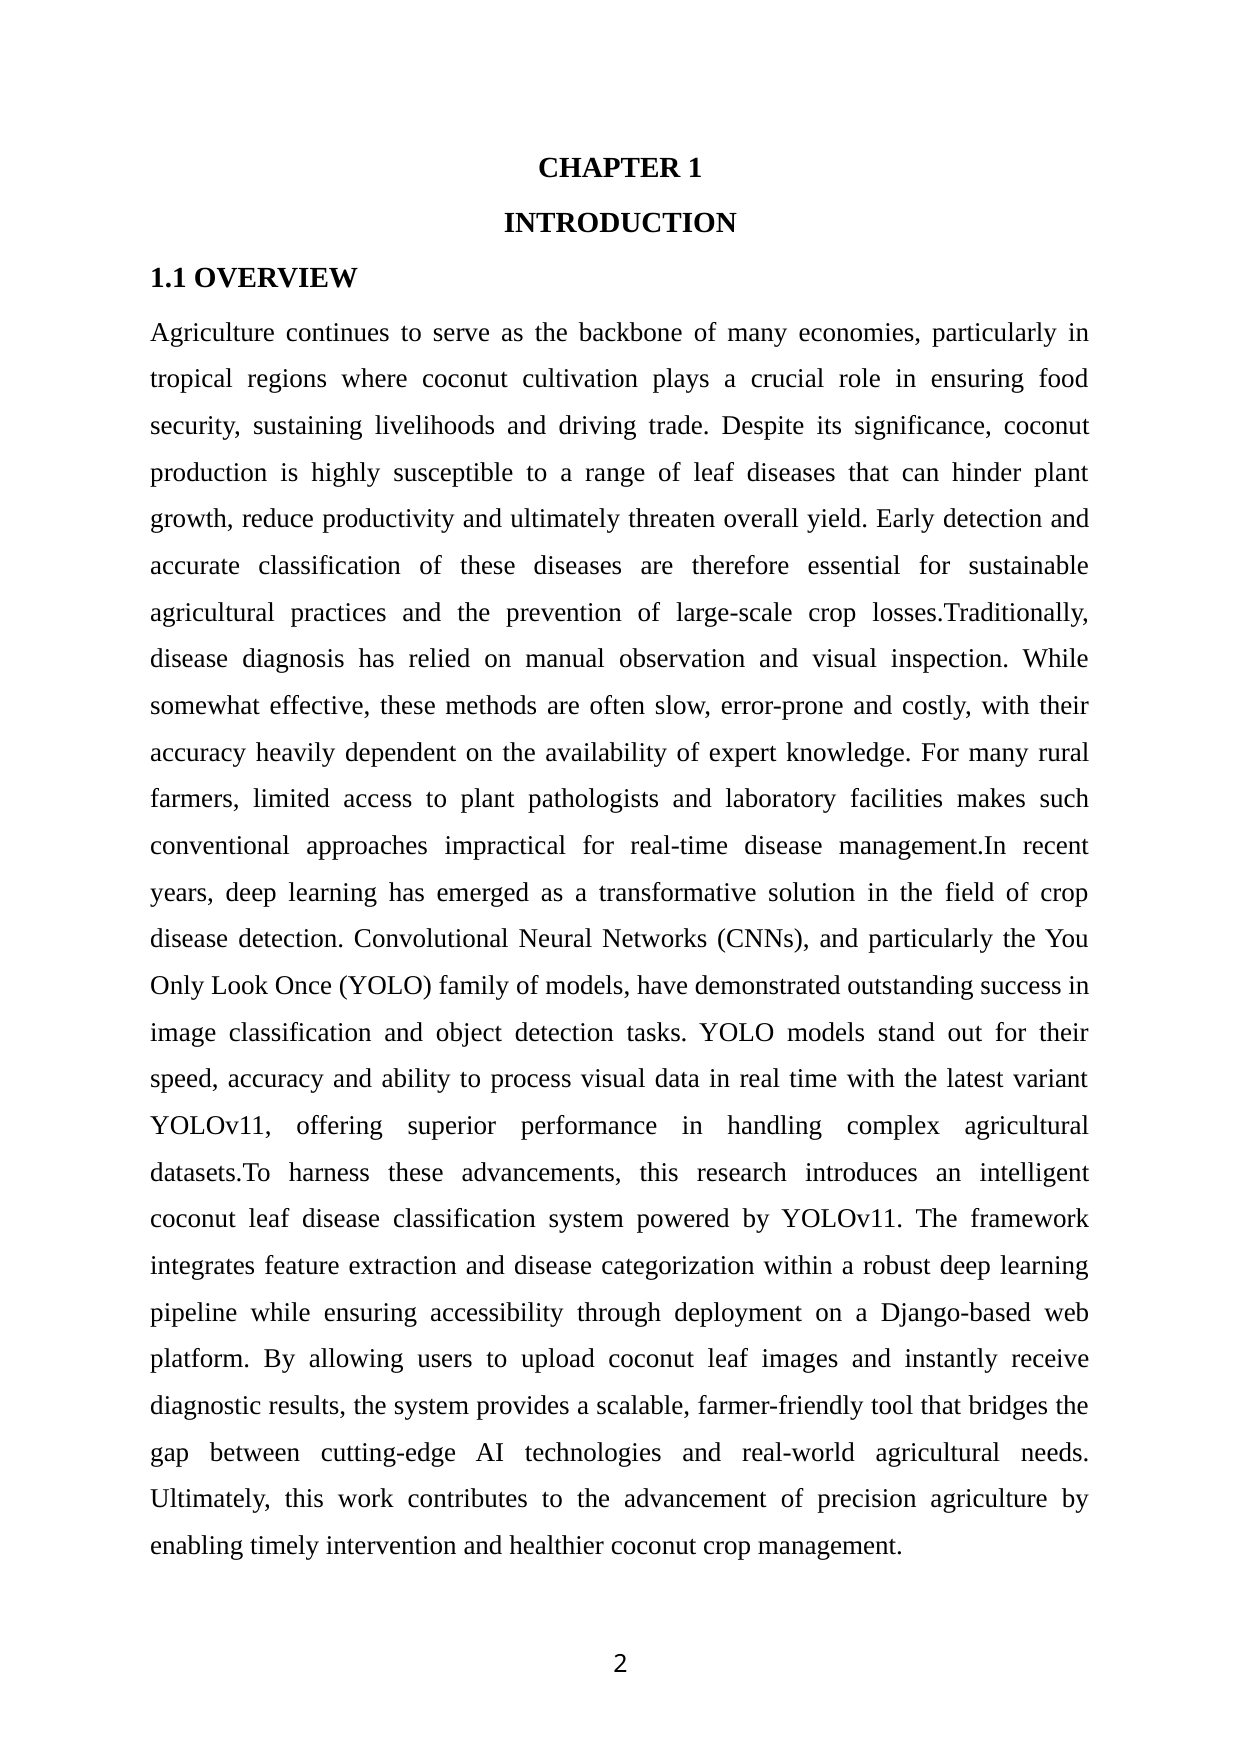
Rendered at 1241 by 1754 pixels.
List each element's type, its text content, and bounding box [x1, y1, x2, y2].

text CHAPTER 1 [150, 150, 1090, 183]
text 1.1 OVERVIEW [150, 260, 1090, 294]
text Agriculture continues to serve as the backbone of many economies, particularly in tropical regions where coconut cultivation plays a crucial role in ensuring food security, sustaining livelihoods and driving trade. Despite its significance, coconut production is highly susceptible to a range of leaf diseases that can hinder plant growth, reduce productivity and ultimately threaten overall yield. Early detection and accurate classification of these diseases are therefore essential for sustainable agricultural practices and the prevention of large-scale crop losses.Traditionally, disease diagnosis has relied on manual observation and visual inspection. While somewhat effective, these methods are often slow, error-prone and costly, with their accuracy heavily dependent on the availability of expert knowledge. For many rural farmers, limited access to plant pathologists and laboratory facilities makes such conventional approaches impractical for real-time disease management.In recent years, deep learning has emerged as a transformative solution in the field of crop disease detection. Convolutional Neural Networks (CNNs), and particularly the You Only Look Once (YOLO) family of models, have demonstrated outstanding success in image classification and object detection tasks. YOLO models stand out for their speed, accuracy and ability to process visual data in real time with the latest variant YOLOv11, offering superior performance in handling complex agricultural datasets.To harness these advancements, this research introduces an intelligent coconut leaf disease classification system powered by YOLOv11. The framework integrates feature extraction and disease categorization within a robust deep learning pipeline while ensuring accessibility through deployment on a Django-based web platform. By allowing users to upload coconut leaf images and instantly receive diagnostic results, the system provides a scalable, farmer-friendly tool that bridges the gap between cutting-edge AI technologies and real-world agricultural needs. Ultimately, this work contributes to the advancement of precision agriculture by enabling timely intervention and healthier coconut crop management. [150, 316, 1090, 1560]
text INTRODUCTION [150, 205, 1090, 239]
